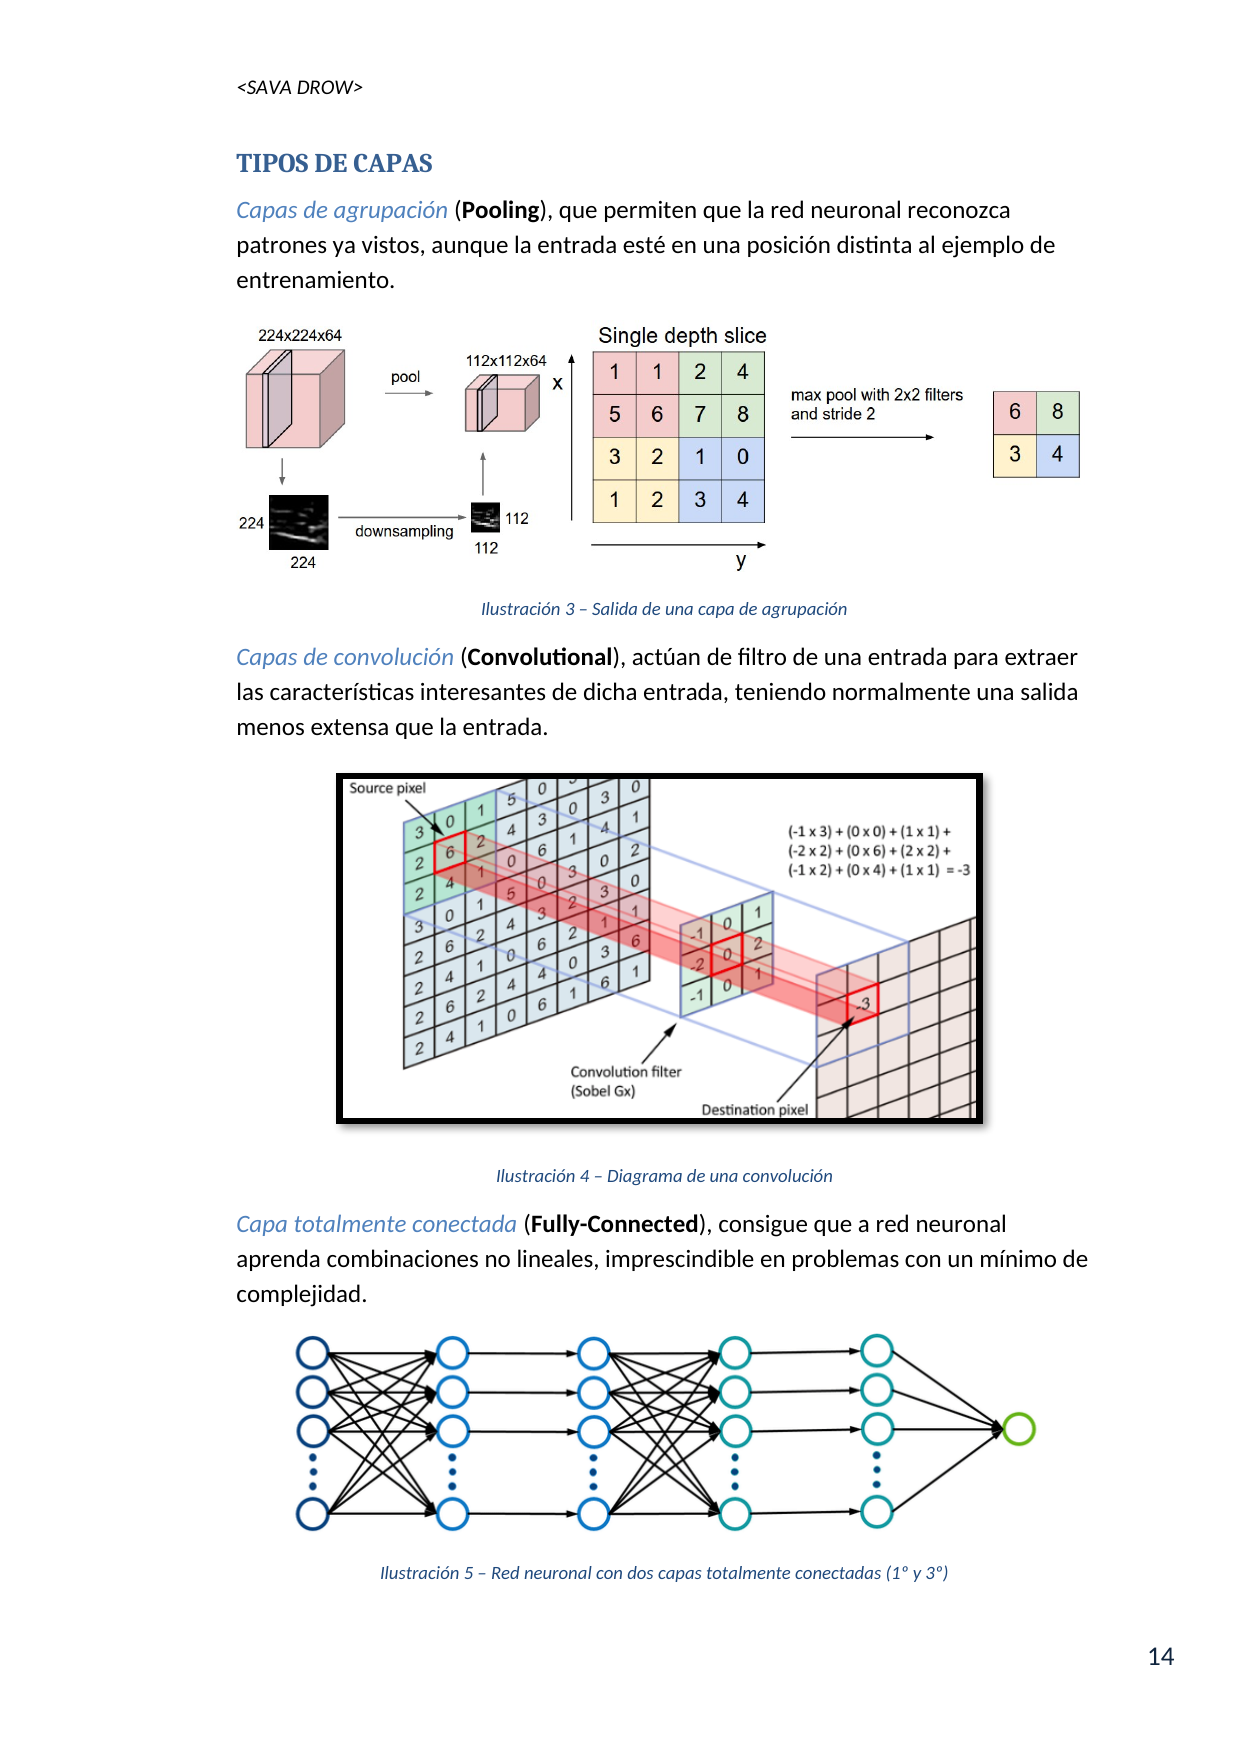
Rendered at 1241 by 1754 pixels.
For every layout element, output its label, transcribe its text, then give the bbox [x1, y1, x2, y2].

subtitle TIPOS DE CAPAS [236, 148, 1092, 179]
text Capa totalmente conectada (Fully-Connected), consigue que a red neuronal aprenda combinaciones no lineales, imprescindible en problemas con un mínimo de complejidad. [236, 1208, 1092, 1308]
picture [343, 779, 976, 1118]
picture [236, 320, 1087, 572]
text Capas de agrupación (Pooling), que permiten que la red neuronal reconozca patrones ya vistos, aunque la entrada esté en una posición distinta al ejemplo de entrenamiento. [236, 194, 1092, 295]
picture [282, 1333, 1046, 1537]
text Capas de convolución (Convolutional), actúan de filtro de una entrada para extraer las características interesantes de dicha entrada, teniendo normalmente una salida menos extensa que la entrada. [236, 641, 1092, 742]
